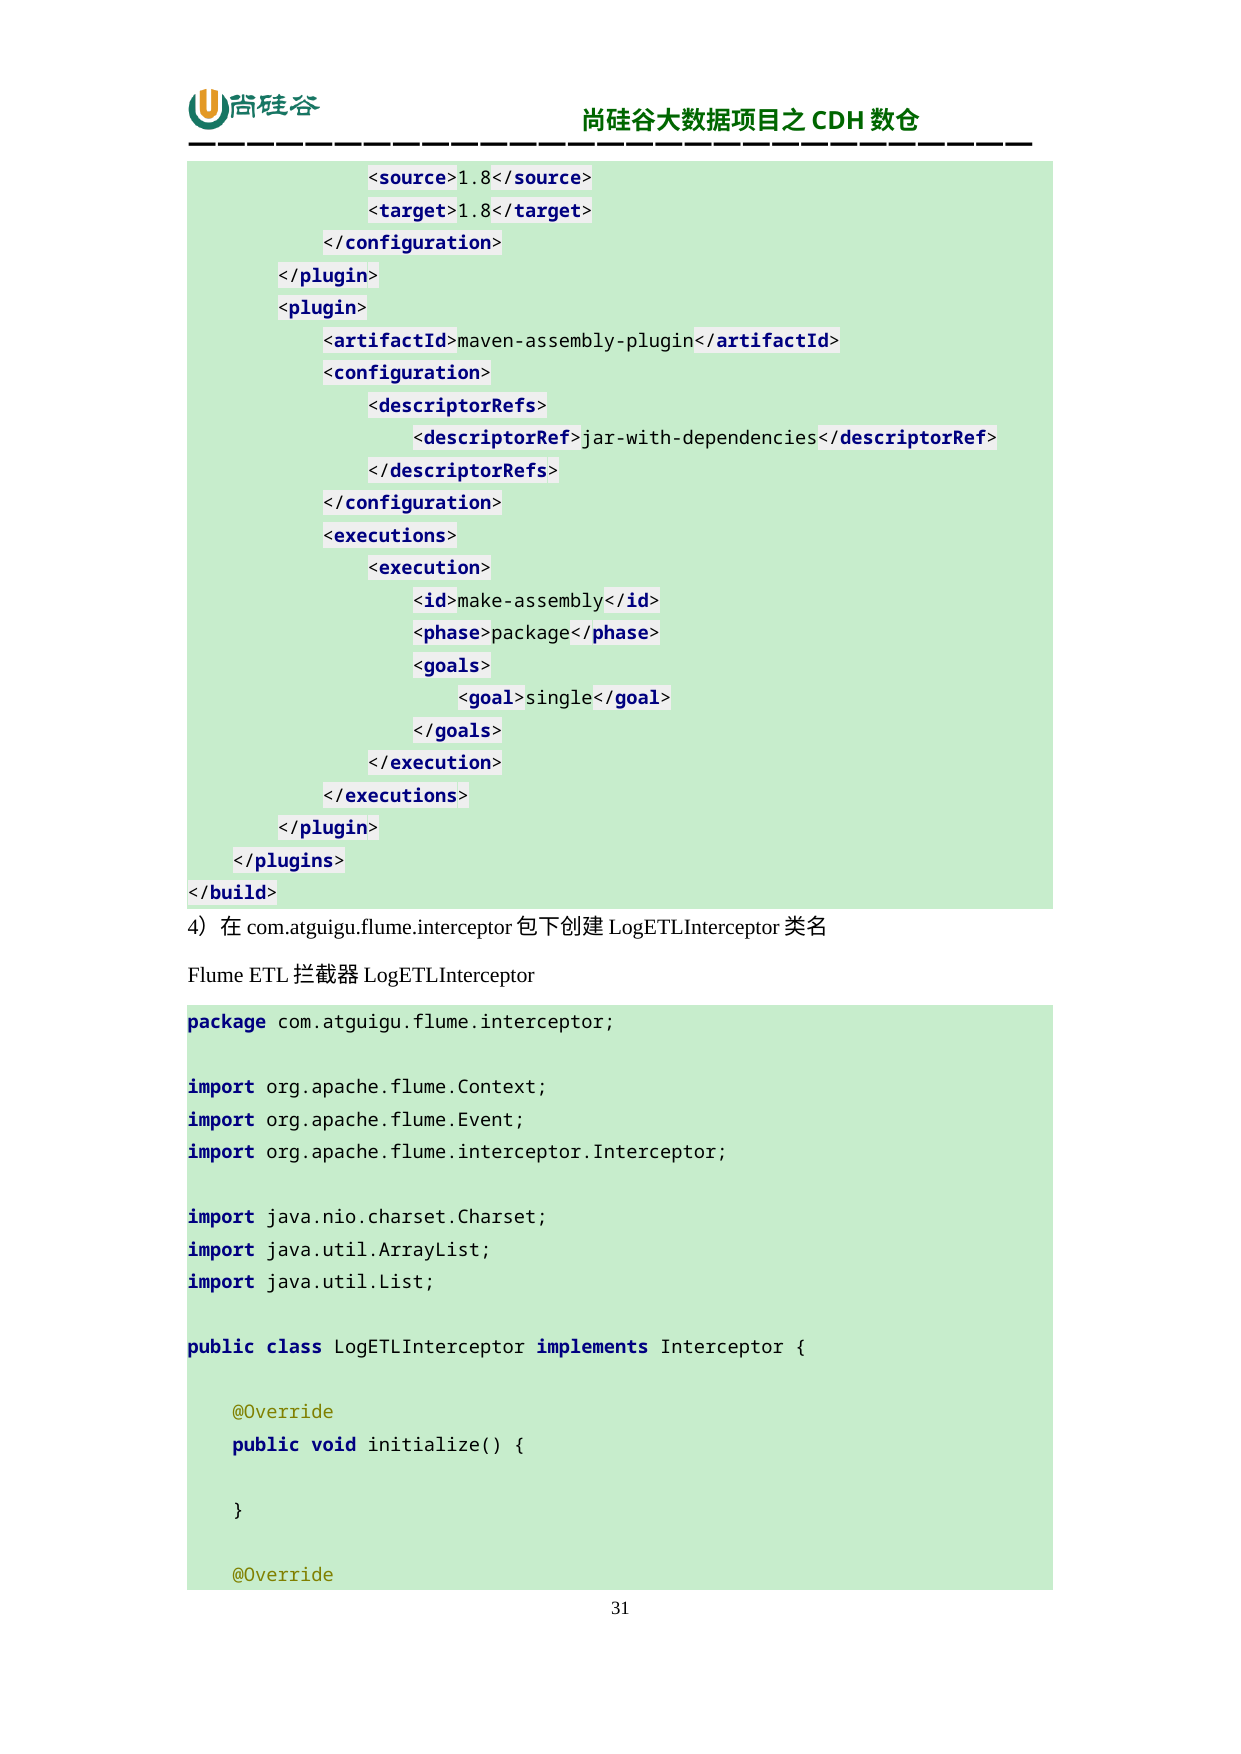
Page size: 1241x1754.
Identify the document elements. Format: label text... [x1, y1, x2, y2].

picture [187, 88, 320, 130]
text 4）在com.atguigu.flume.interceptor包下创建LogETLInterceptor类名 [187, 909, 1053, 941]
text Flume ETL拦截器LogETLInterceptor [187, 957, 1053, 989]
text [187, 161, 1053, 909]
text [187, 1005, 1053, 1590]
